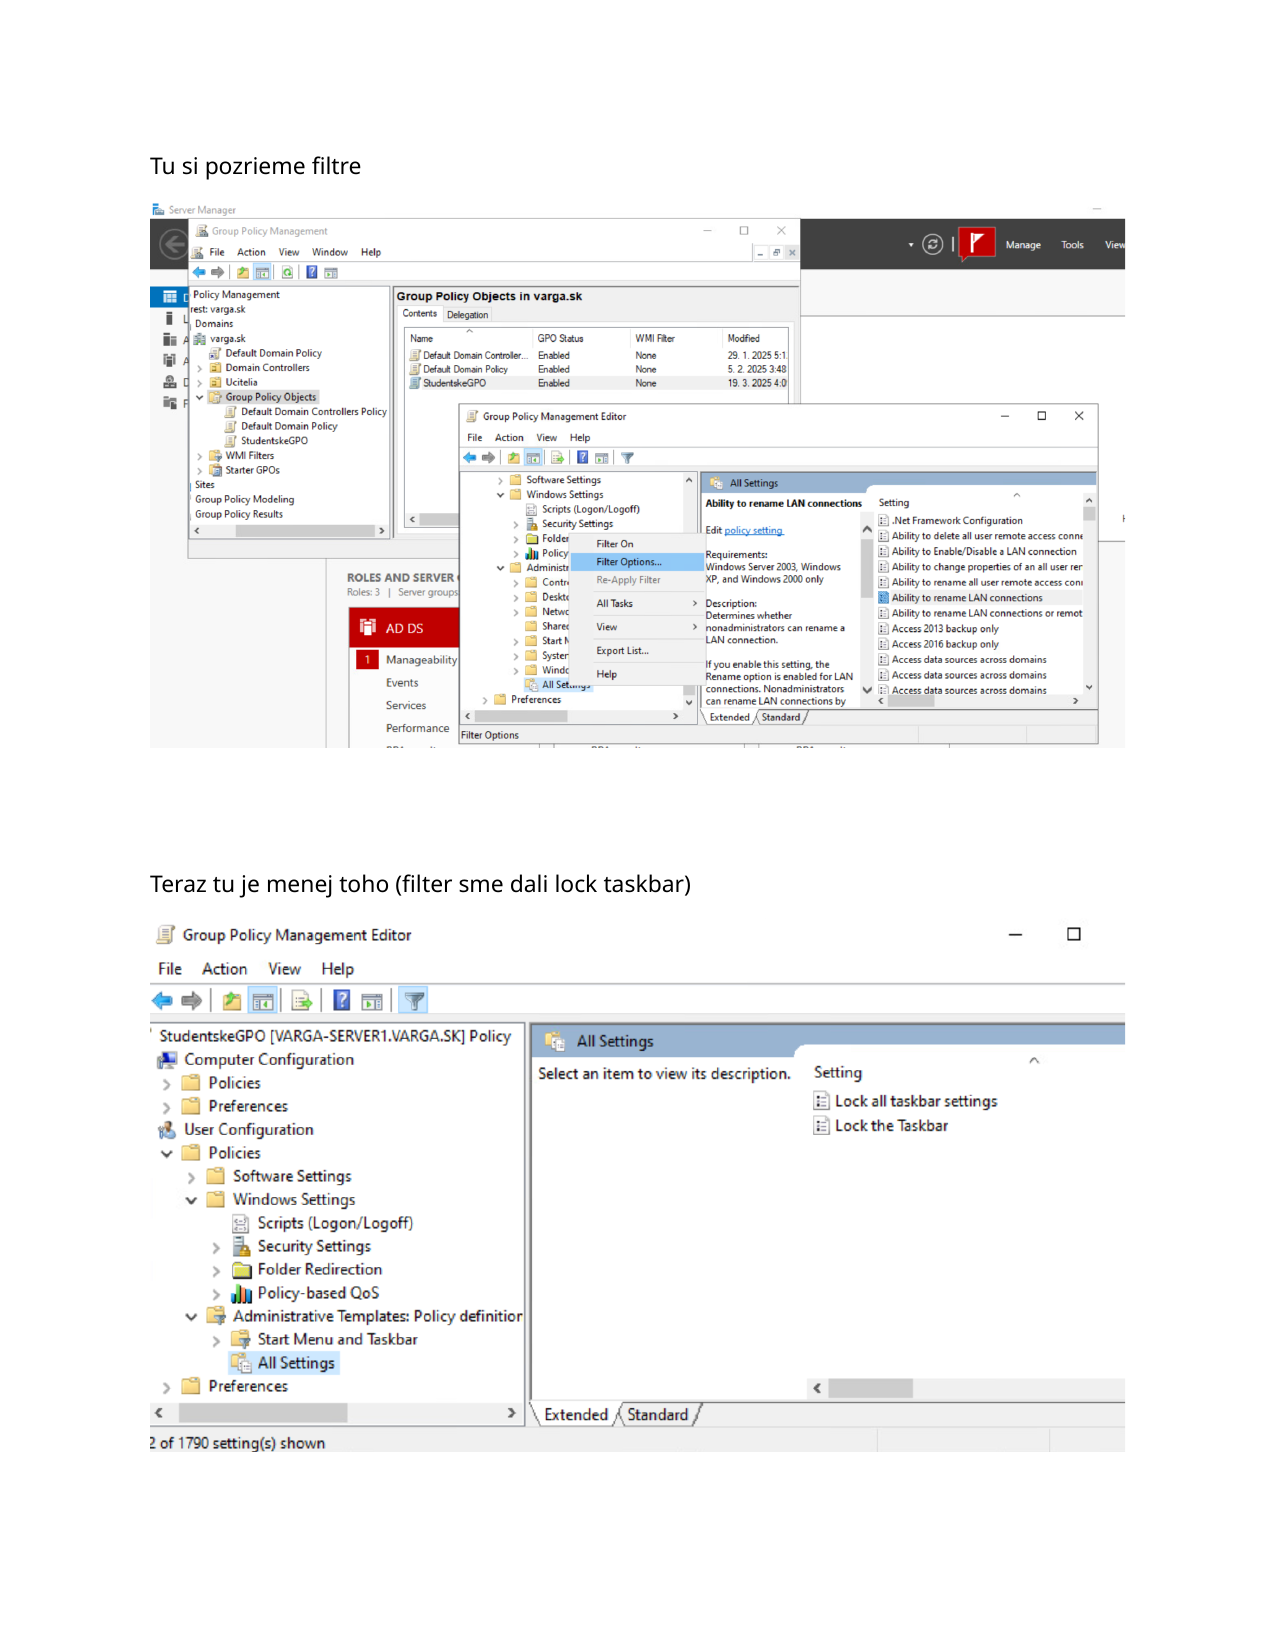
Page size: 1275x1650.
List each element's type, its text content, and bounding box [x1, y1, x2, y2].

text Teraz tu je menej toho (filter sme dali lock taskbar) [150, 868, 1125, 899]
text Tu si pozrieme filtre [150, 150, 1125, 181]
picture [150, 918, 1125, 1452]
picture [150, 200, 1125, 748]
